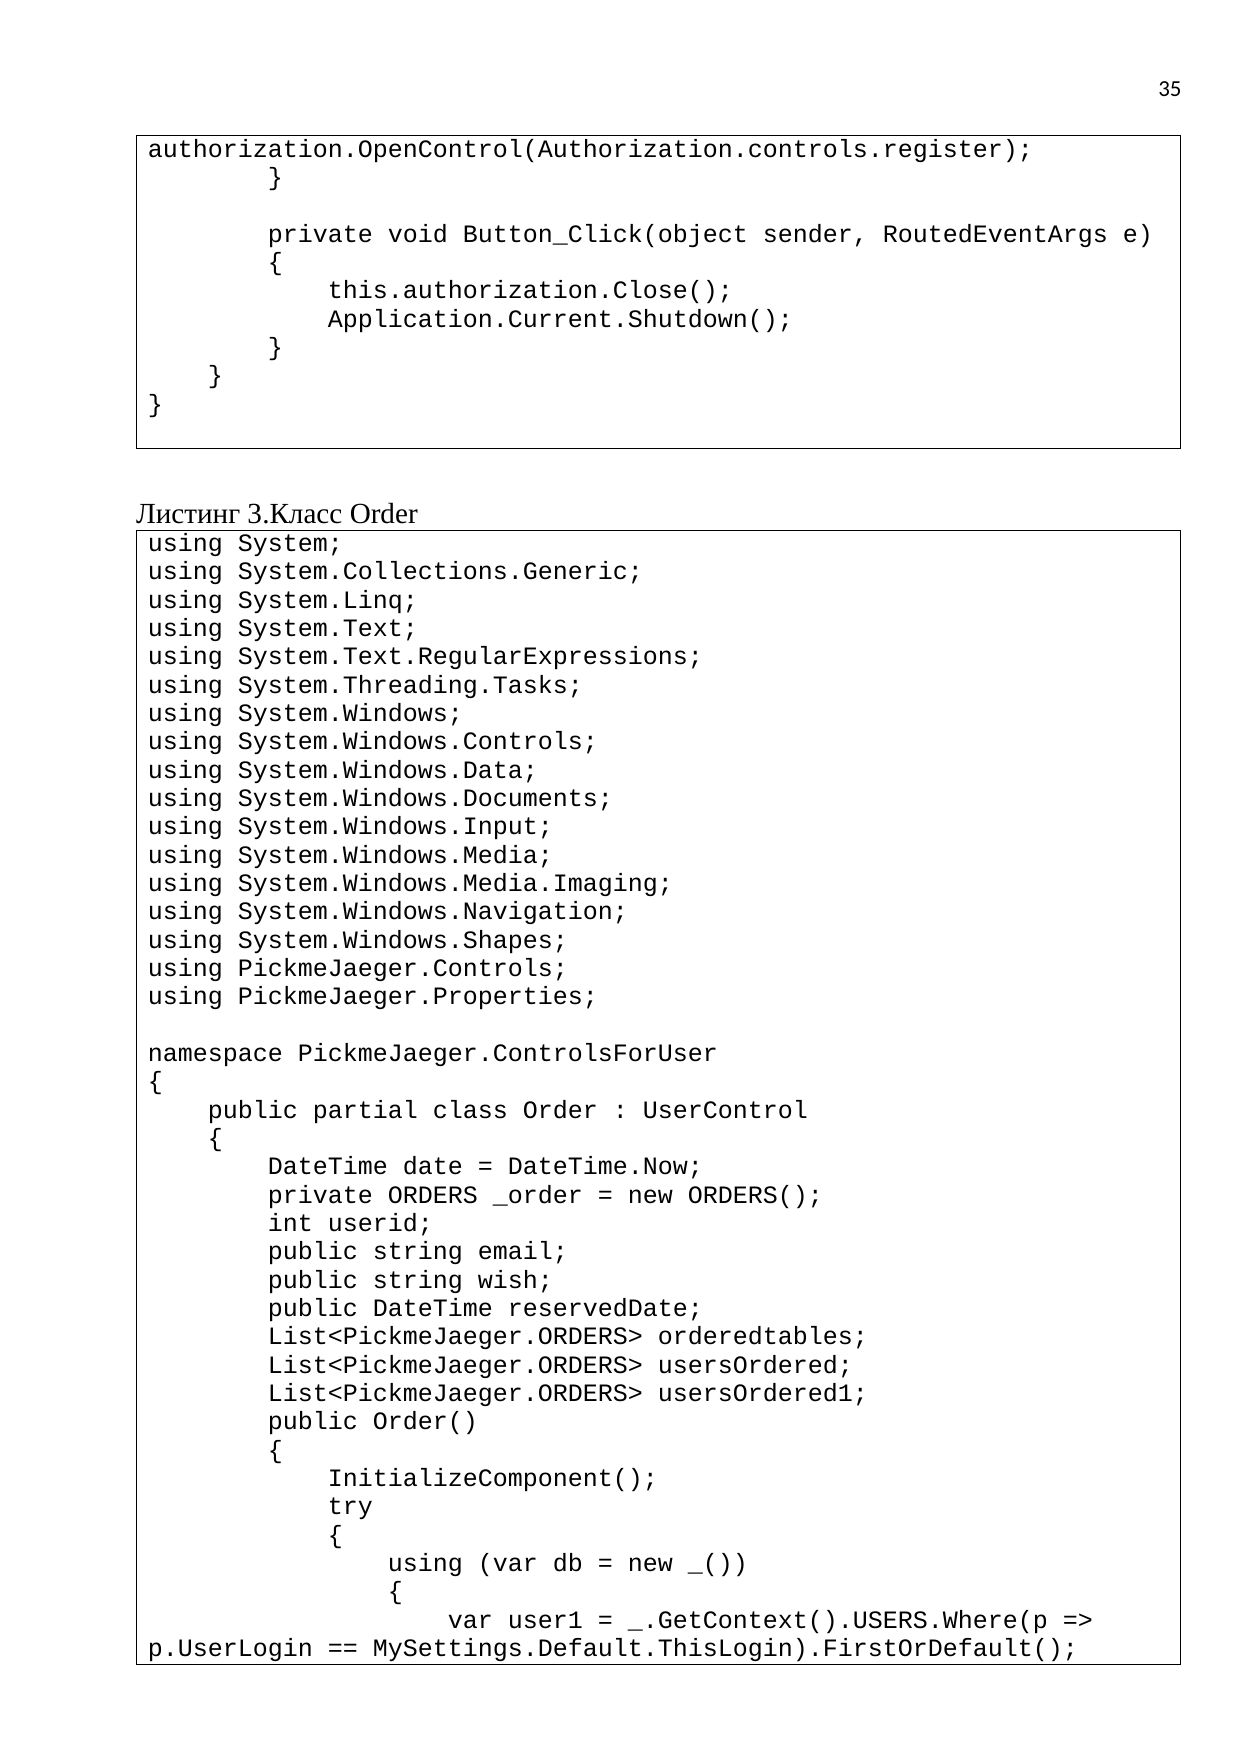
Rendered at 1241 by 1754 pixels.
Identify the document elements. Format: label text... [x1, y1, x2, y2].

text Листинг 3.Класс Order [136, 496, 1181, 529]
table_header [137, 136, 1180, 448]
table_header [137, 531, 1180, 1664]
